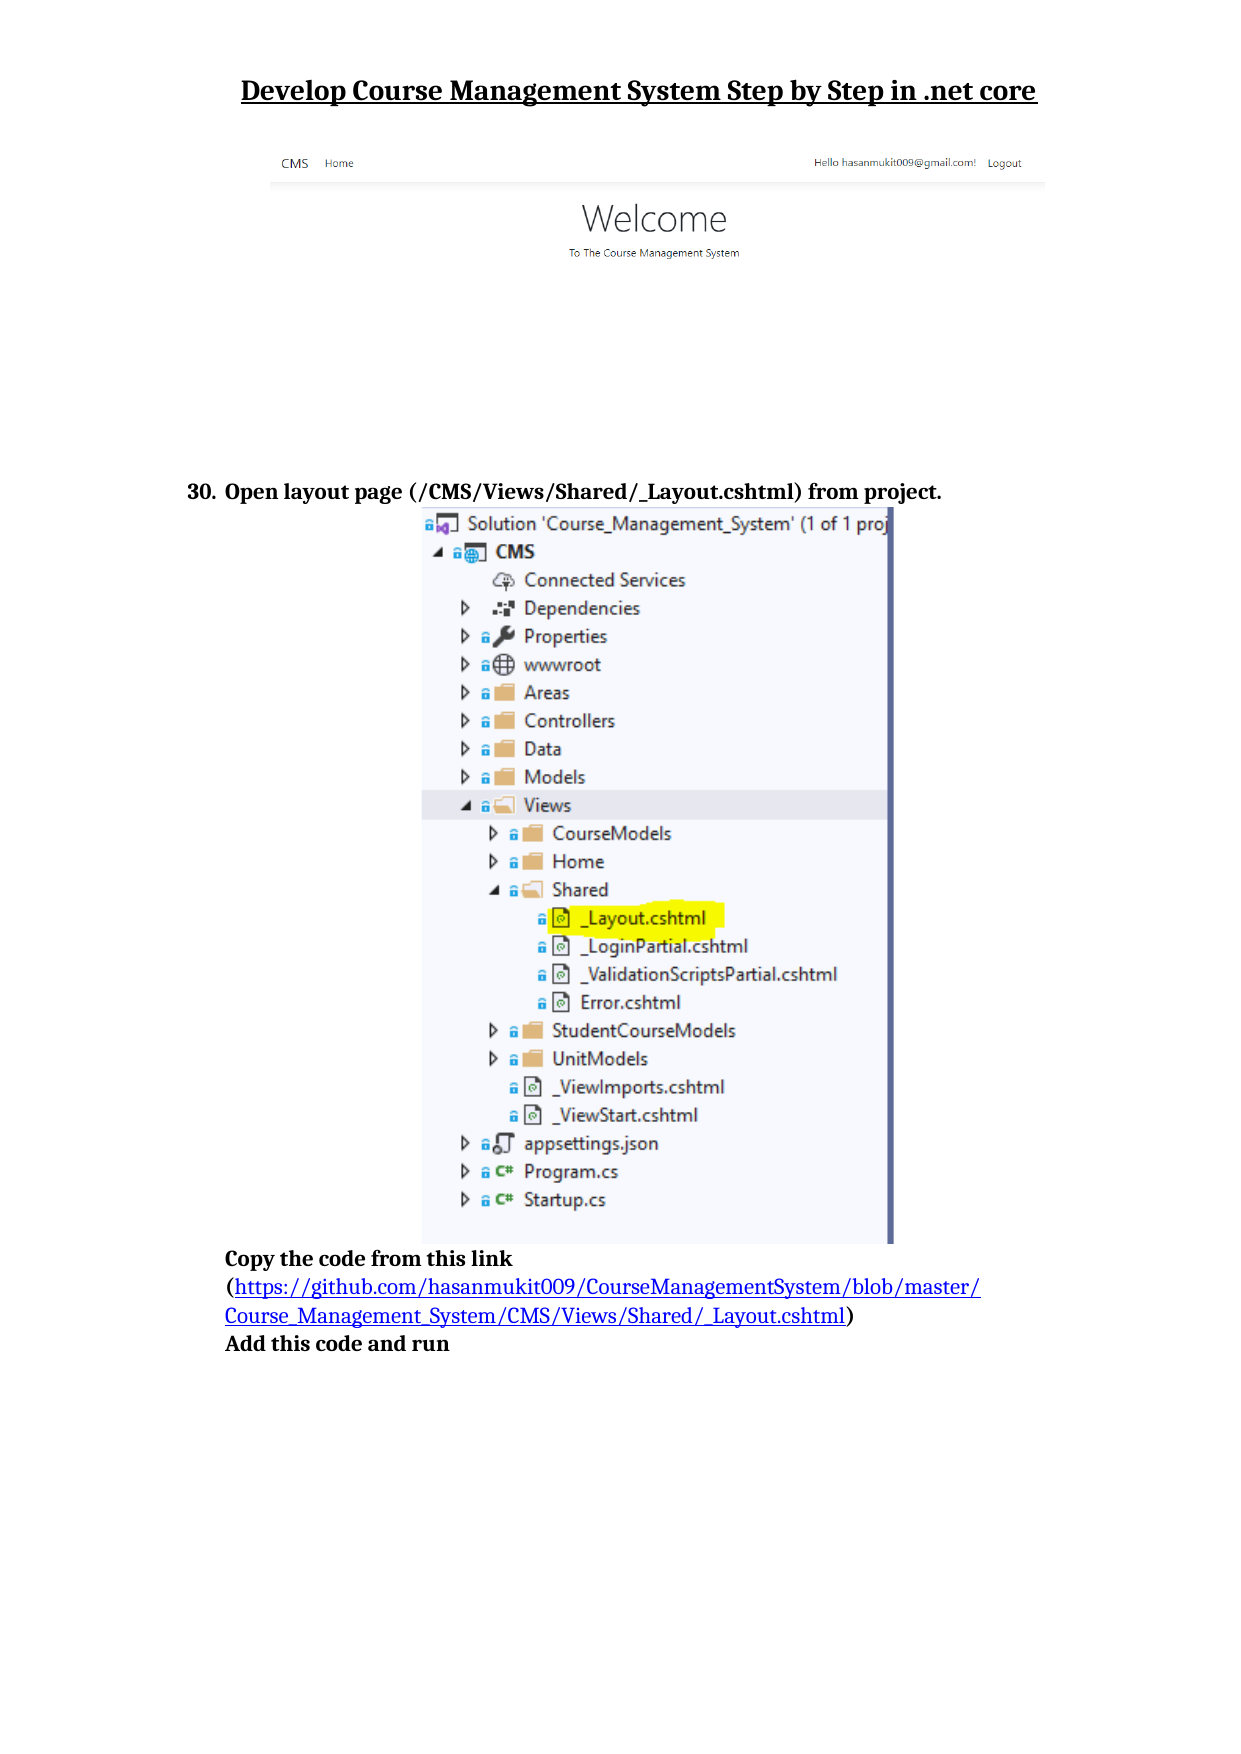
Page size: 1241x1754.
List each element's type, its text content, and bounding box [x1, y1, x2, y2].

list Open layout page (/CMS/Views/Shared/_Layout.cshtml) from project. [187, 479, 1090, 506]
picture [421, 507, 894, 1244]
list Copy the code from this link (https://github.com/hasanmukit009/CourseManagementSystem/blob/master/Course_Management_System/CMS/Views/Shared/_Layout.cshtml) [225, 1246, 1090, 1329]
picture [270, 150, 1045, 477]
list Add this code and run [225, 1331, 1090, 1357]
